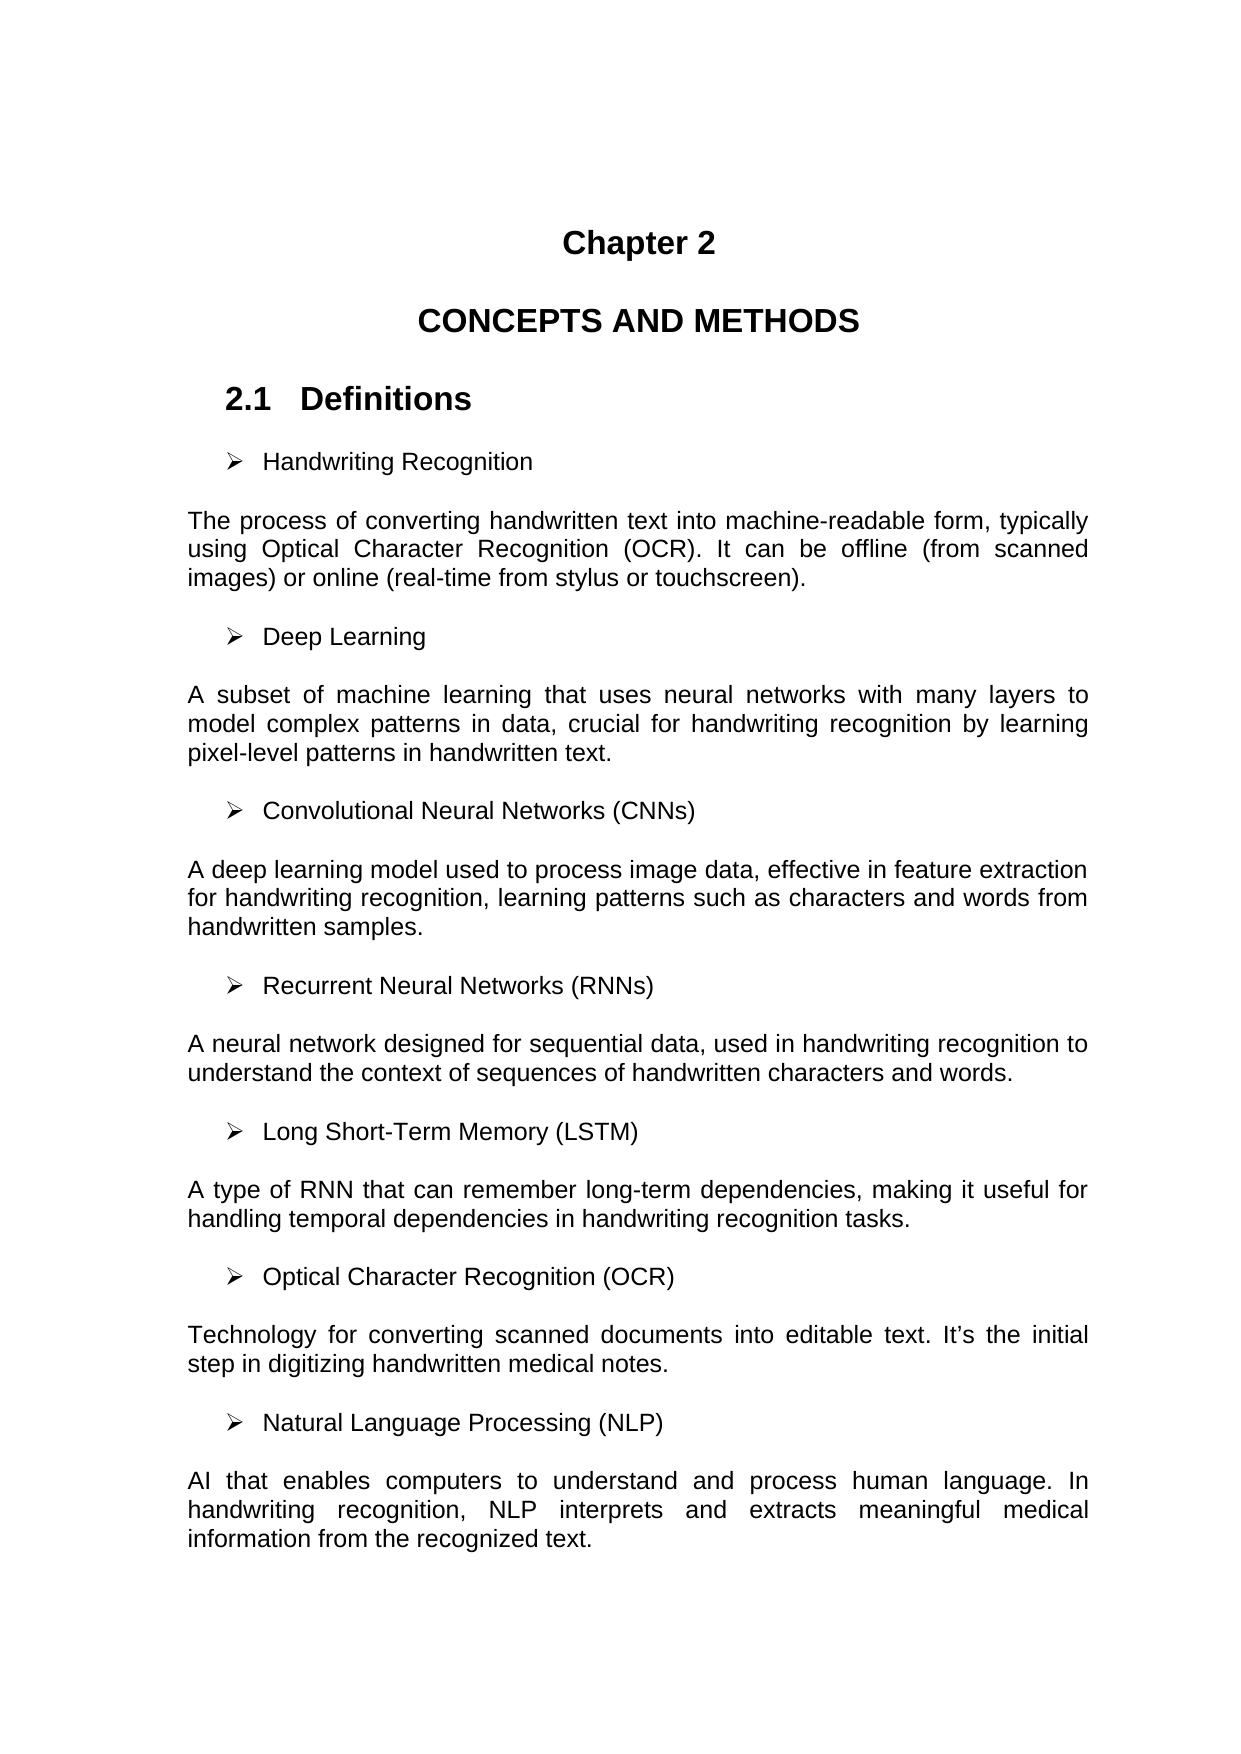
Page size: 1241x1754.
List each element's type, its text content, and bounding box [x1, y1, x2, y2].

text A deep learning model used to process image data, effective in feature extraction for handwriting recognition, learning patterns such as characters and words from handwritten samples. [187, 826, 1090, 941]
list Recurrent Neural Networks (RNNs) [225, 971, 1090, 1000]
text A type of RNN that can remember long-term dependencies, making it useful for handling temporal dependencies in handwriting recognition tasks. [187, 1146, 1090, 1232]
text The process of converting handwritten text into machine-readable form, typically using Optical Character Recognition (OCR). It can be offline (from scanned images) or online (real-time from stylus or touchscreen). [187, 477, 1090, 592]
list Natural Language Processing (NLP) [225, 1408, 1090, 1437]
text AI that enables computers to understand and process human language. In handwriting recognition, NLP interprets and extracts meaningful medical information from the recognized text. [187, 1437, 1090, 1552]
list Convolutional Neural Networks (CNNs) [225, 796, 1090, 825]
list Deep Learning [225, 622, 1090, 651]
text Technology for converting scanned documents into editable text. It’s the initial step in digitizing handwritten medical notes. [187, 1292, 1090, 1378]
list Optical Character Recognition (OCR) [225, 1262, 1090, 1291]
text A subset of machine learning that uses neural networks with many layers to model complex patterns in data, crucial for handwriting recognition by learning pixel-level patterns in handwritten text. [187, 651, 1090, 766]
text CONCEPTS AND METHODS [187, 301, 1090, 339]
text Chapter 2 [187, 223, 1090, 261]
list Long Short-Term Memory (LSTM) [225, 1117, 1090, 1145]
list Definitions [225, 379, 1090, 417]
list Handwriting Recognition [225, 447, 1090, 476]
text A neural network designed for sequential data, used in handwriting recognition to understand the context of sequences of handwritten characters and words. [187, 1000, 1090, 1087]
